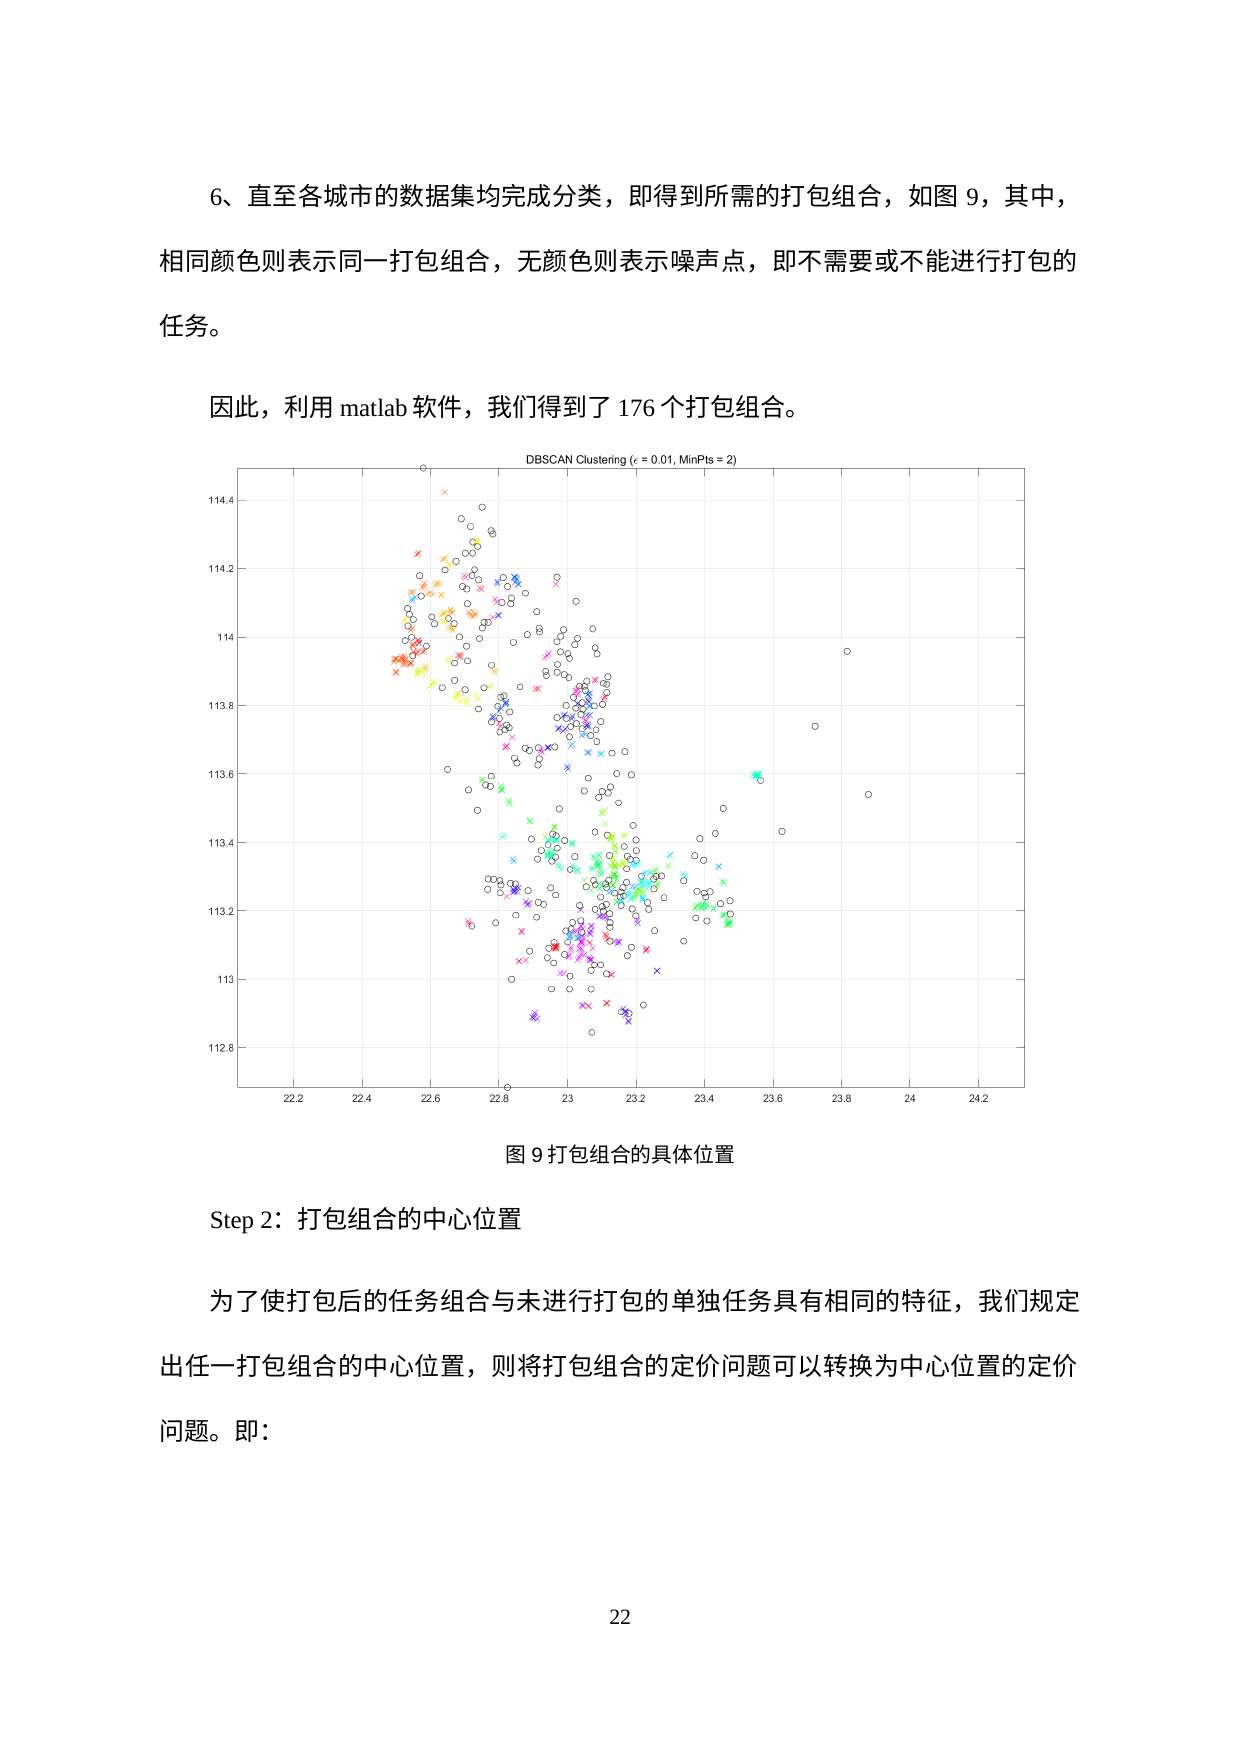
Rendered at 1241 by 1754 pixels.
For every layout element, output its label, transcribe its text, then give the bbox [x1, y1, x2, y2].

text 图 9 打包组合的具体位置 [159, 1137, 1081, 1169]
text 为了使打包后的任务组合与未进行打包的单独任务具有相同的特征，我们规定出任一打包组合的中心位置，则将打包组合的定价问题可以转换为中心位置的定价问题。即： [159, 1267, 1081, 1462]
text 因此，利用matlab软件，我们得到了176个打包组合。 [159, 373, 1081, 438]
picture [208, 454, 1032, 1128]
list 直至各城市的数据集均完成分类，即得到所需的打包组合，如图9，其中，相同颜色则表示同一打包组合，无颜色则表示噪声点，即不需要或不能进行打包的任务。 [159, 162, 1081, 357]
text Step 2：打包组合的中心位置 [159, 1186, 1081, 1251]
